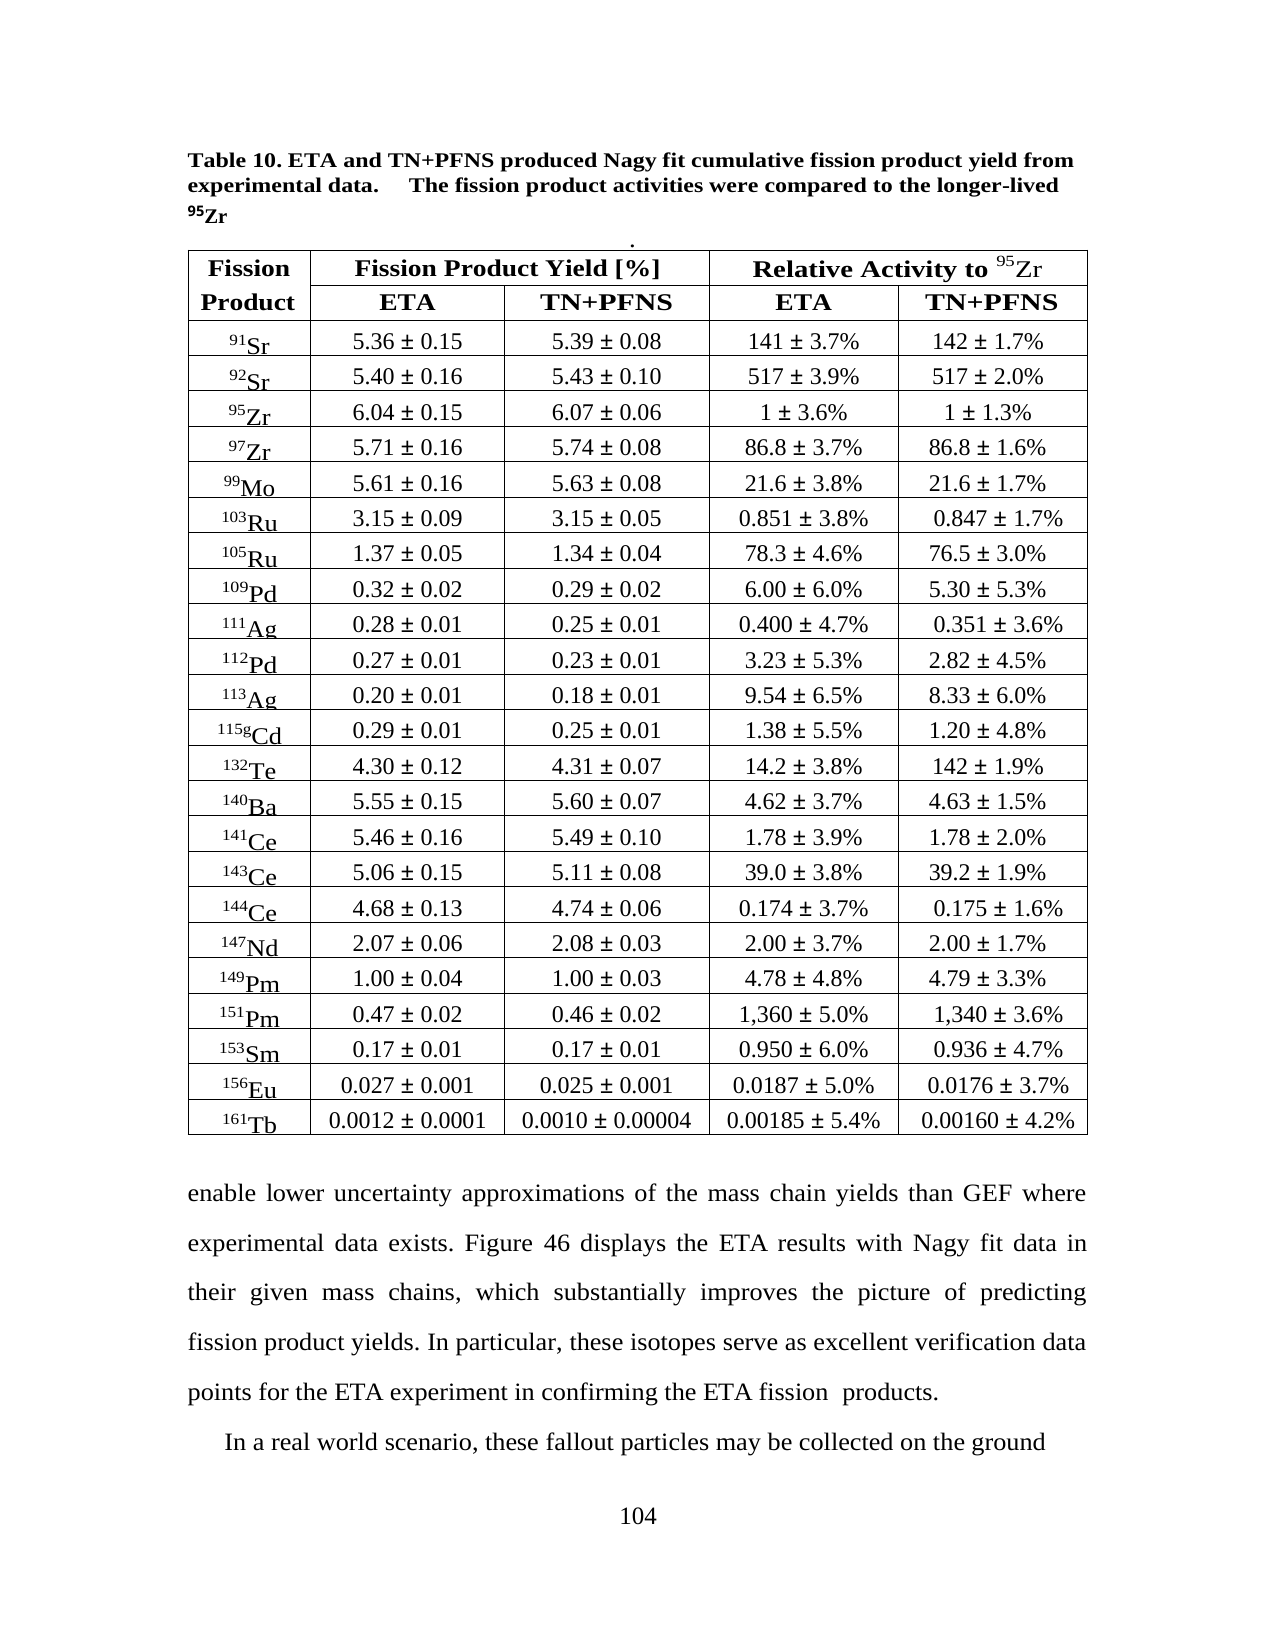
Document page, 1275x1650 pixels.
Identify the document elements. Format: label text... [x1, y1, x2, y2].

text In a real world scenario, these fallout particles may be collected on the ground [224, 1427, 1100, 1456]
text . [177, 224, 1087, 253]
text Table 10. ETA and TN+PFNS produced Nagy fit cumulative fission product yield from experimental data. The fission product activities were compared to the longer-lived [187, 148, 1100, 197]
text 95Zr [187, 197, 1100, 221]
text enable lower uncertainty approximations of the mass chain yields than GEF where experimental data exists. Figure 46 displays the ETA results with Nagy fit data in their given mass chains, which substantially improves the picture of predicting fission product yields. In particular, these isotopes serve as excellent verification data points for the ETA experiment in confirming the ETA fission products. [187, 1178, 1088, 1406]
